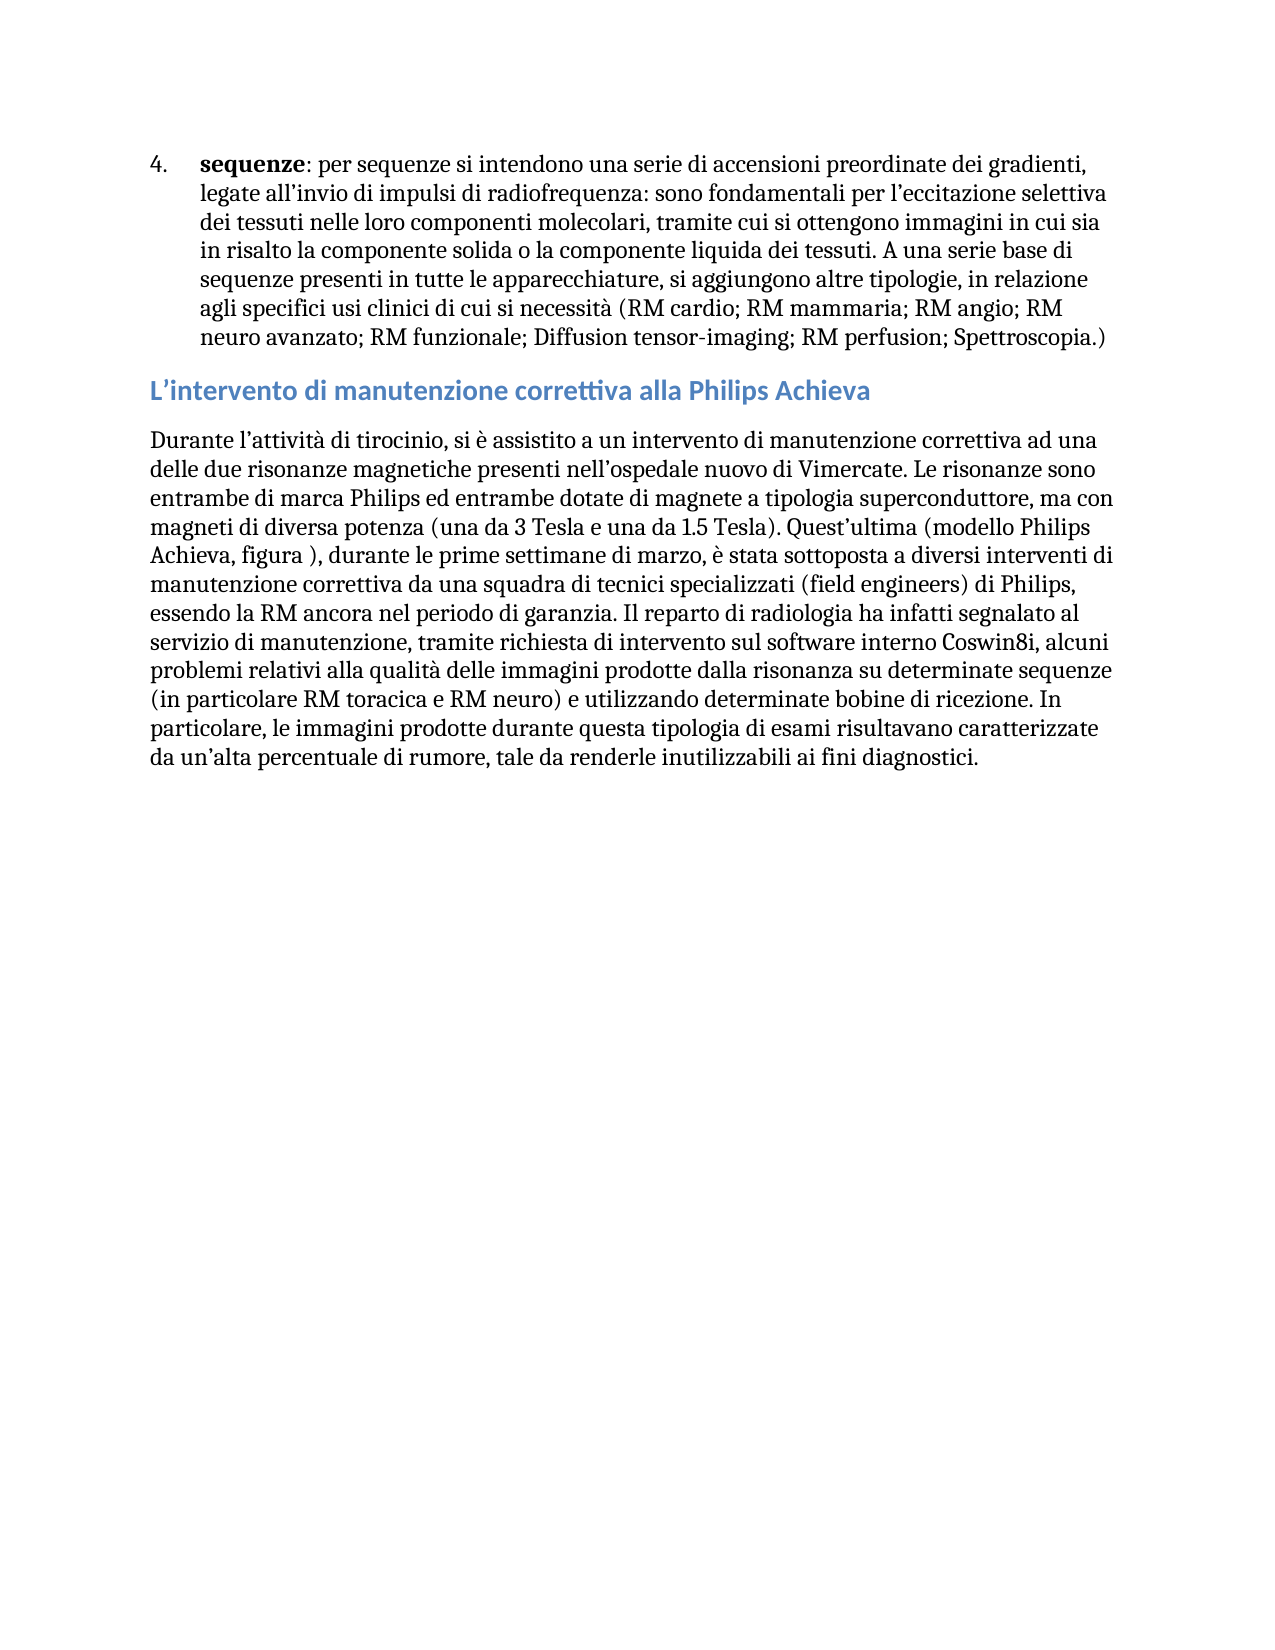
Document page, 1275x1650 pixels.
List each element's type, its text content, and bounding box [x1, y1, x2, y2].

list sequenze: per sequenze si intendono una serie di accensioni preordinate dei gradienti, legate all’invio di impulsi di radiofrequenza: sono fondamentali per l’eccitazione selettiva dei tessuti nelle loro componenti molecolari, tramite cui si ottengono immagini in cui sia in risalto la componente solida o la componente liquida dei tessuti. A una serie base di sequenze presenti in tutte le apparecchiature, si aggiungono altre tipologie, in relazione agli specifici usi clinici di cui si necessità (RM cardio; RM mammaria; RM angio; RM neuro avanzato; RM funzionale; Diffusion tensor-imaging; RM perfusion; Spettroscopia.) [150, 150, 1125, 351]
subtitle L’intervento di manutenzione correttiva alla Philips Achieva [150, 372, 1125, 408]
text Durante l’attività di tirocinio, si è assistito a un intervento di manutenzione correttiva ad una delle due risonanze magnetiche presenti nell’ospedale nuovo di Vimercate. Le risonanze sono entrambe di marca Philips ed entrambe dotate di magnete a tipologia superconduttore, ma con magneti di diversa potenza (una da 3 Tesla e una da 1.5 Tesla). Quest’ultima (modello Philips Achieva, figura ), durante le prime settimane di marzo, è stata sottoposta a diversi interventi di manutenzione correttiva da una squadra di tecnici specializzati (field engineers) di Philips, essendo la RM ancora nel periodo di garanzia. Il reparto di radiologia ha infatti segnalato al servizio di manutenzione, tramite richiesta di intervento sul software interno Coswin8i, alcuni problemi relativi alla qualità delle immagini prodotte dalla risonanza su determinate sequenze (in particolare RM toracica e RM neuro) e utilizzando determinate bobine di ricezione. In particolare, le immagini prodotte durante questa tipologia di esami risultavano caratterizzate da un’alta percentuale di rumore, tale da renderle inutilizzabili ai fini diagnostici. [150, 426, 1125, 771]
